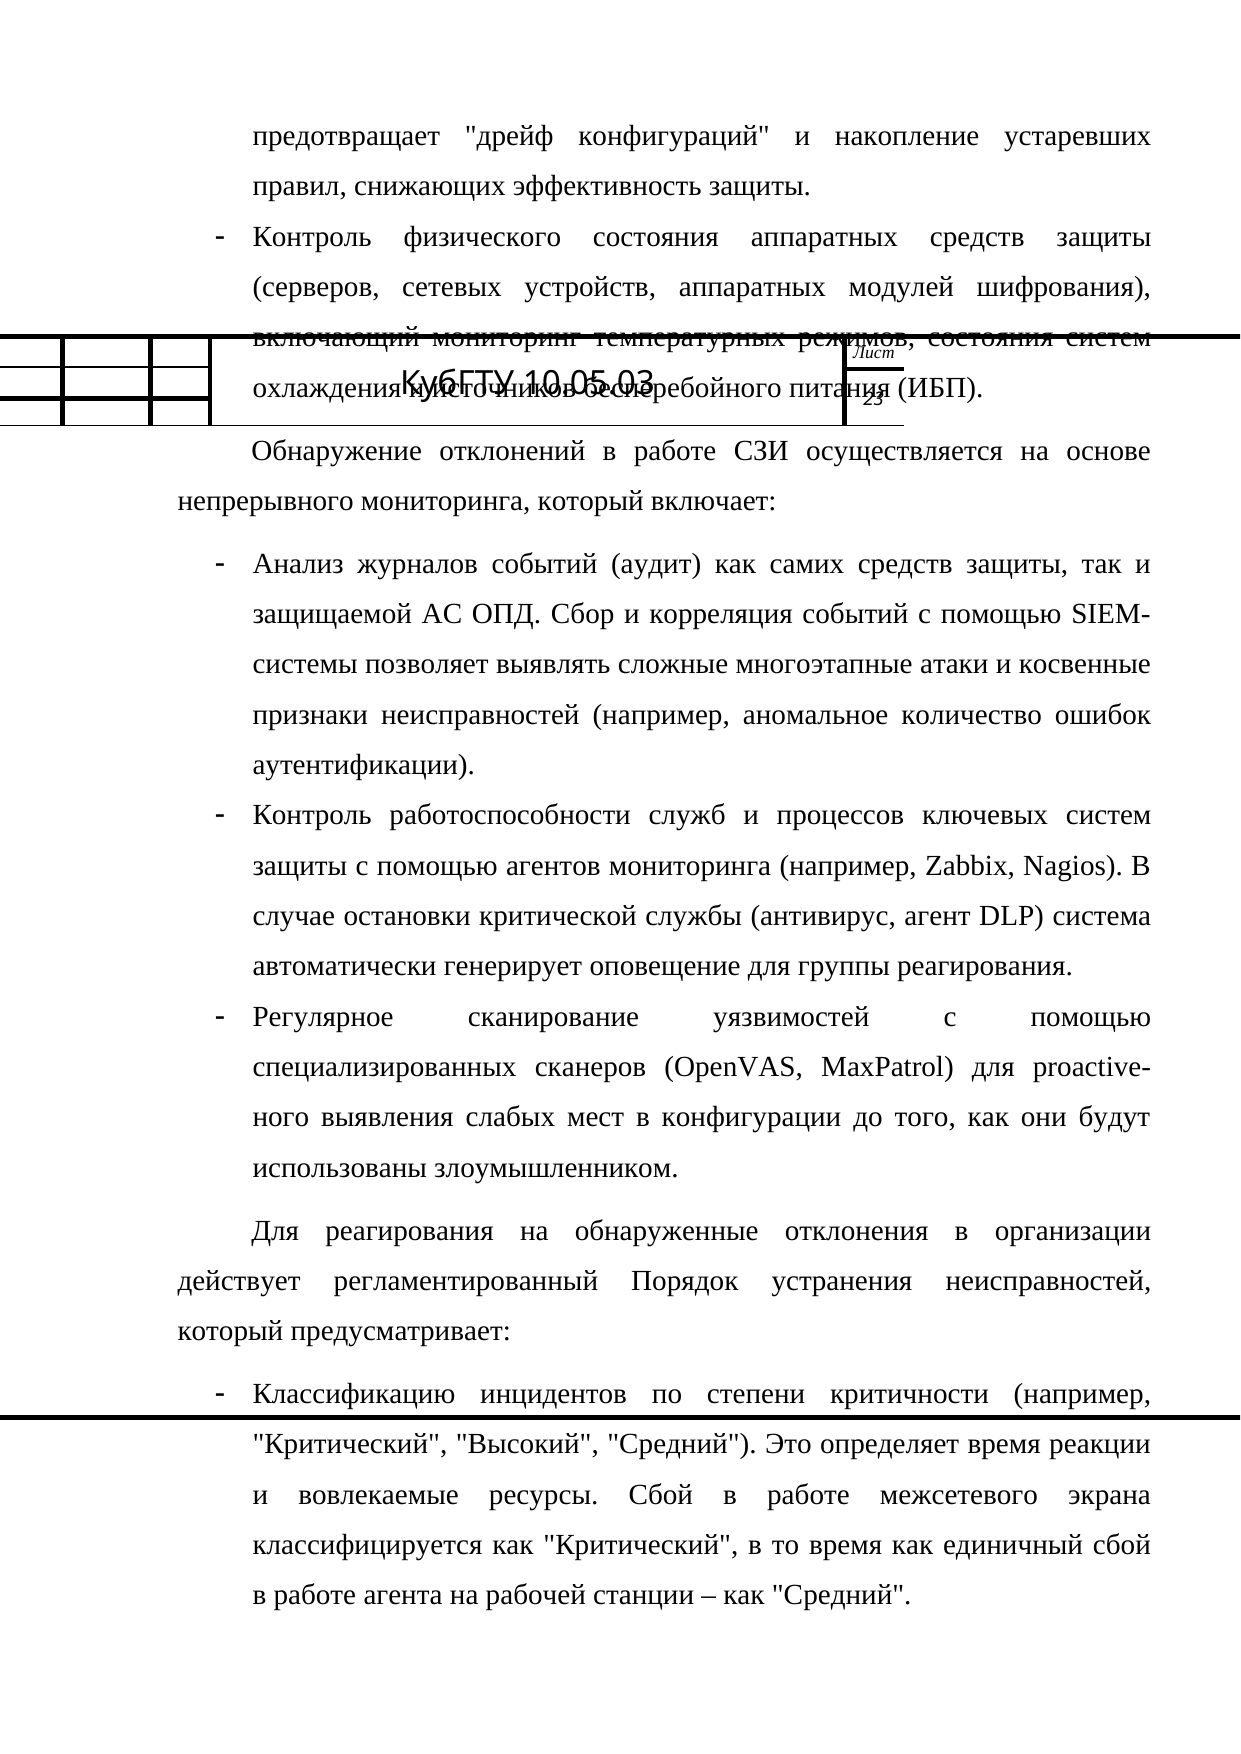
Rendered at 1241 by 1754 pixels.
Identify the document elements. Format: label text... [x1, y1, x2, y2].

list Анализ журналов событий (аудит) как самих средств защиты, так и защищаемой АС ОПД. Сбор и корреляция событий с помощью SIEM-системы позволяет выявлять сложные многоэтапные атаки и косвенные признаки неисправностей (например, аномальное количество ошибок аутентификации). [215, 546, 1152, 781]
list Контроль работоспособности служб и процессов ключевых систем защиты с помощью агентов мониторинга (например, Zabbix, Nagios). В случае остановки критической службы (антивирус, агент DLP) система автоматически генерирует оповещение для группы реагирования. [215, 797, 1152, 982]
list Контроль физического состояния аппаратных средств защиты (серверов, сетевых устройств, аппаратных модулей шифрования), включающий мониторинг температурных режимов, состояния систем охлаждения и источников бесперебойного питания (ИБП). [215, 219, 1152, 334]
text Обнаружение отклонений в работе СЗИ осуществляется на основе непрерывного мониторинга, который включает: [177, 433, 1152, 516]
list Классификацию инцидентов по степени критичности (например, "Критический", "Высокий", "Средний"). Это определяет время реакции и вовлекаемые ресурсы. Сбой в работе межсетевого экрана классифицируется как "Критический", в то время как единичный сбой в работе агента на рабочей станции – как "Средний". [215, 1376, 1152, 1415]
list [215, 118, 1152, 202]
list Контроль физического состояния аппаратных средств защиты (серверов, сетевых устройств, аппаратных модулей шифрования), включающий мониторинг температурных режимов, состояния систем охлаждения и источников бесперебойного питания (ИБП). [847, 339, 1152, 403]
text Для реагирования на обнаруженные отклонения в организации действует регламентированный Порядок устранения неисправностей, который предусматривает: [177, 1213, 1152, 1347]
list Регулярное сканирование уязвимостей с помощью специализированных сканеров (OpenVAS, MaxPatrol) для proactive-ного выявления слабых мест в конфигурации до того, как они будут использованы злоумышленником. [215, 999, 1152, 1183]
list Контроль физического состояния аппаратных средств защиты (серверов, сетевых устройств, аппаратных модулей шифрования), включающий мониторинг температурных режимов, состояния систем охлаждения и источников бесперебойного питания (ИБП). [215, 339, 842, 403]
list Классификацию инцидентов по степени критичности (например, "Критический", "Высокий", "Средний"). Это определяет время реакции и вовлекаемые ресурсы. Сбой в работе межсетевого экрана классифицируется как "Критический", в то время как единичный сбой в работе агента на рабочей станции – как "Средний". [215, 1420, 1152, 1611]
